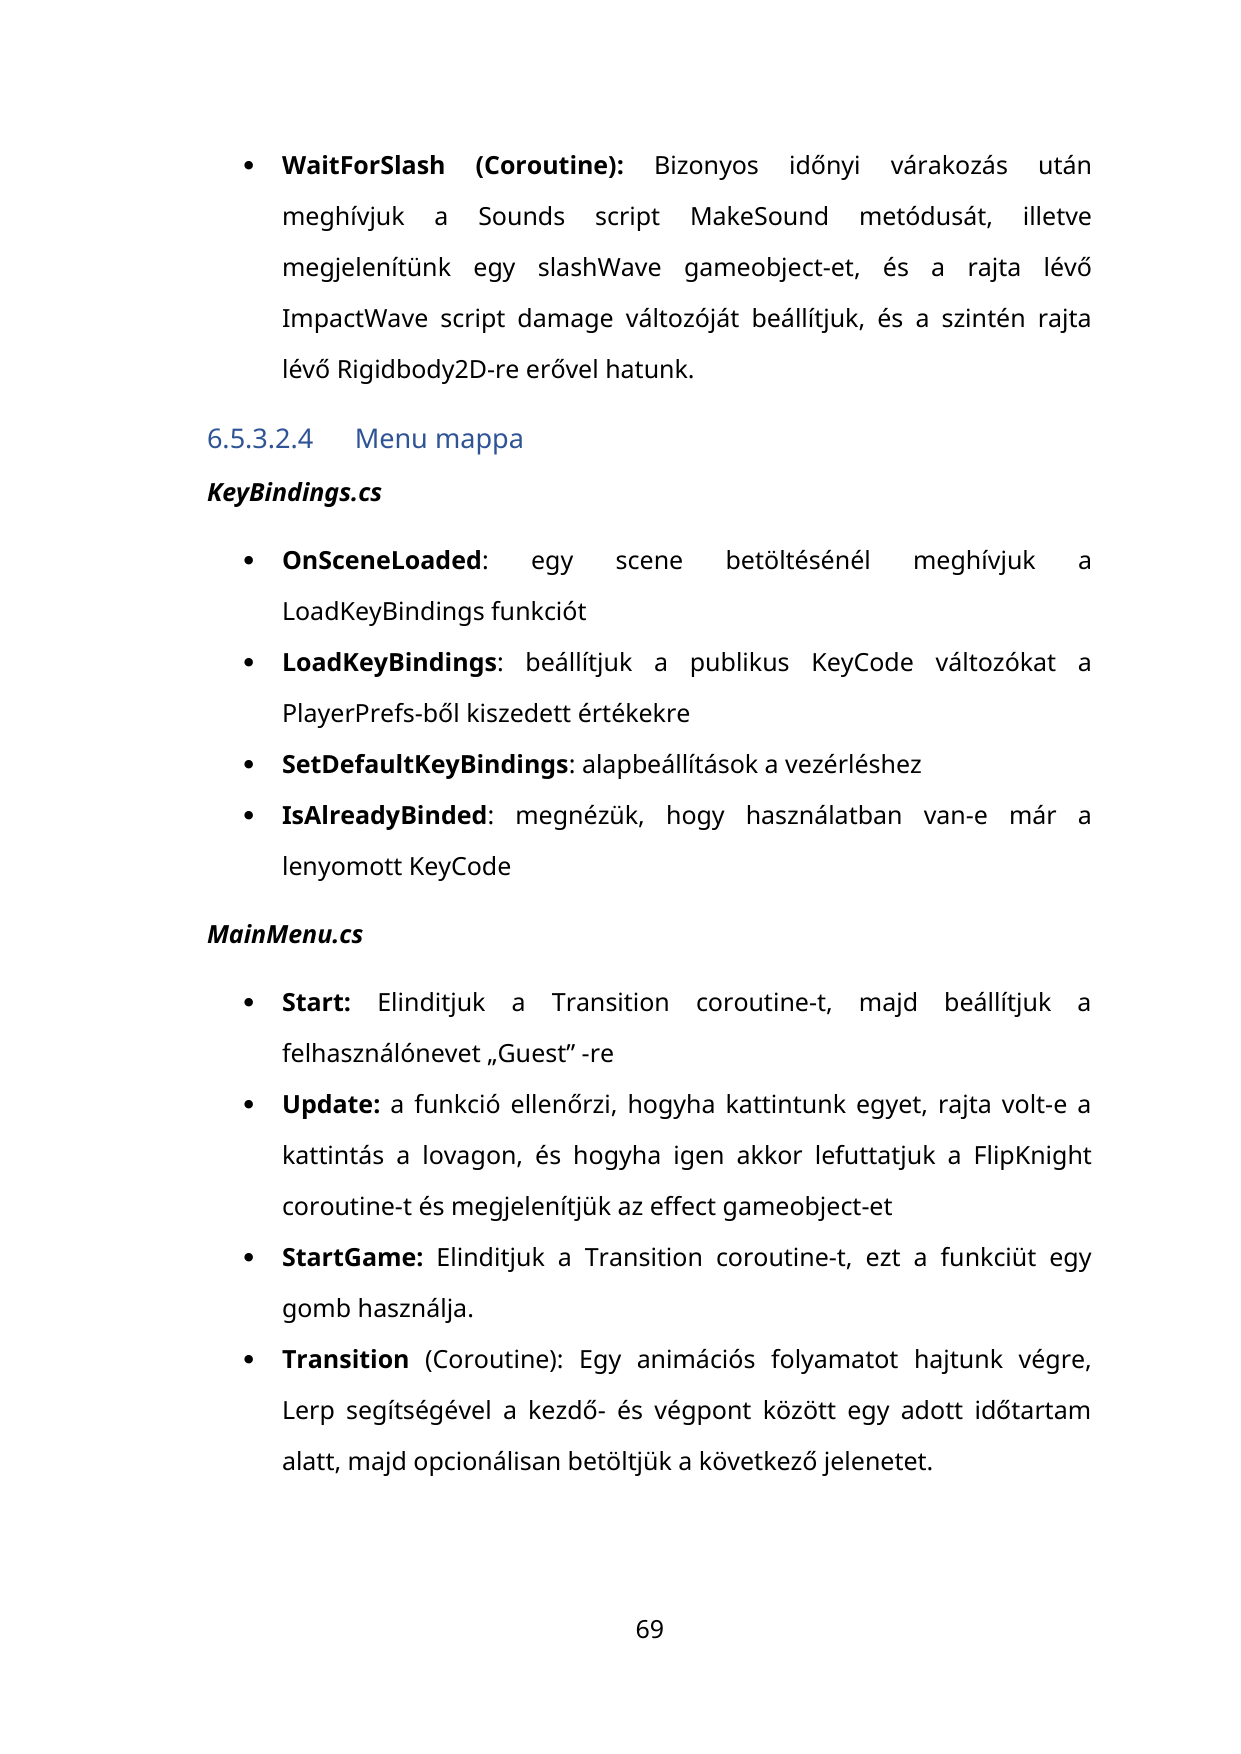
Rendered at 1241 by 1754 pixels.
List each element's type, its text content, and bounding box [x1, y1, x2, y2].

list StartGame: Elinditjuk a Transition coroutine-t, ezt a funkciüt egy gomb használja. [244, 1239, 1092, 1324]
list SetDefaultKeyBindings: alapbeállítások a vezérléshez [244, 747, 1092, 781]
list Start: Elinditjuk a Transition coroutine-t, majd beállítjuk a felhasználónevet „Guest” -re [244, 984, 1092, 1069]
list LoadKeyBindings: beállítjuk a publikus KeyCode változókat a PlayerPrefs-ből kiszedett értékekre [244, 645, 1092, 730]
list WaitForSlash (Coroutine): Bizonyos időnyi várakozás után meghívjuk a Sounds script MakeSound metódusát, illetve megjelenítünk egy slashWave gameobject-et, és a rajta lévő ImpactWave script damage változóját beállítjuk, és a szintén rajta lévő Rigidbody2D-re erővel hatunk. [244, 148, 1092, 386]
list OnSceneLoaded: egy scene betöltésénél meghívjuk a LoadKeyBindings funkciót [244, 543, 1092, 628]
text MainMenu.cs [207, 917, 1092, 951]
subtitle Menu mappa [207, 419, 1092, 456]
list Transition (Coroutine): Egy animációs folyamatot hajtunk végre, Lerp segítségével a kezdő- és végpont között egy adott időtartam alatt, majd opcionálisan betöltjük a következő jelenetet. [244, 1342, 1092, 1478]
list Update: a funkció ellenőrzi, hogyha kattintunk egyet, rajta volt-e a kattintás a lovagon, és hogyha igen akkor lefuttatjuk a FlipKnight coroutine-t és megjelenítjük az effect gameobject-et [244, 1086, 1092, 1222]
text KeyBindings.cs [207, 475, 1092, 509]
list IsAlreadyBinded: megnézük, hogy használatban van-e már a lenyomott KeyCode [244, 798, 1092, 883]
